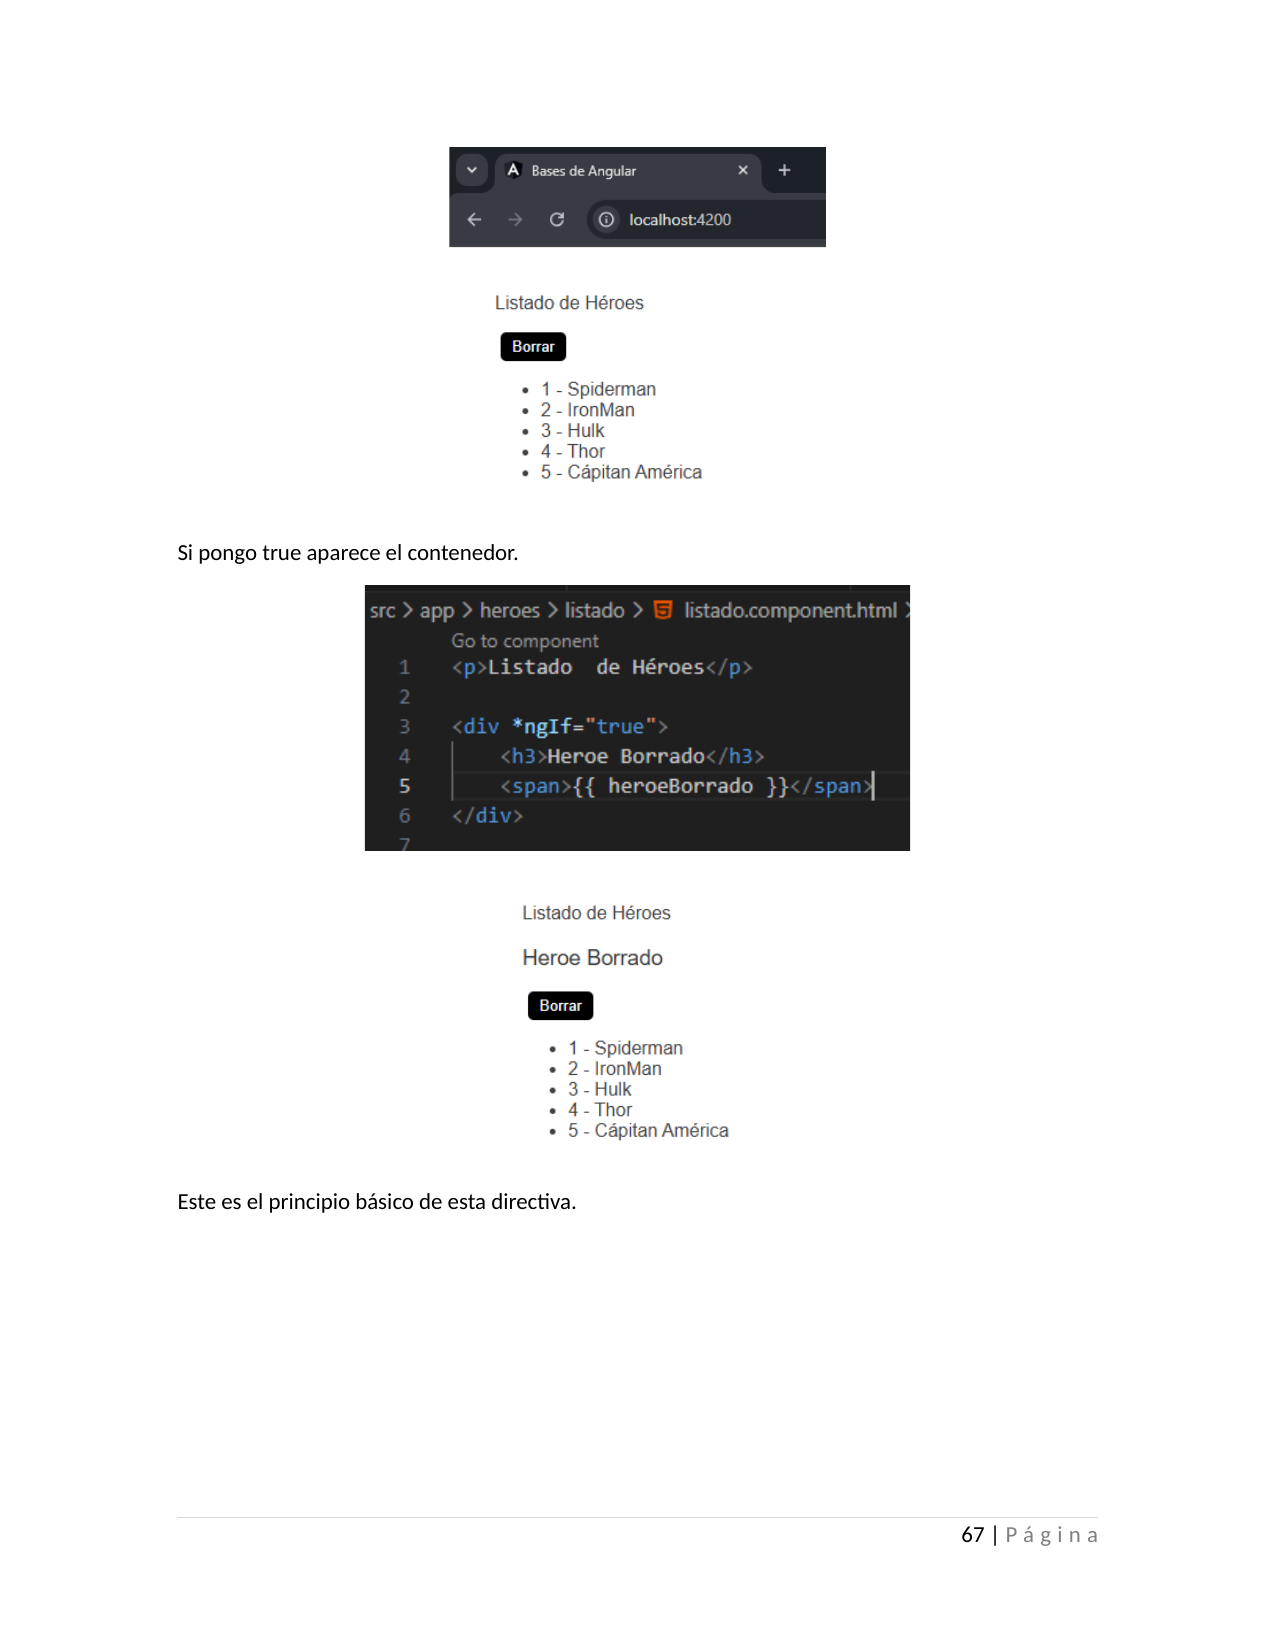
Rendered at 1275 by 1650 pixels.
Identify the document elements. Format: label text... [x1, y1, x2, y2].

picture [481, 870, 795, 1169]
text Este es el principio básico de esta directiva. [177, 1187, 1098, 1215]
picture [449, 147, 826, 520]
picture [364, 585, 911, 851]
text Si pongo true aparece el contenedor. [177, 538, 1098, 566]
